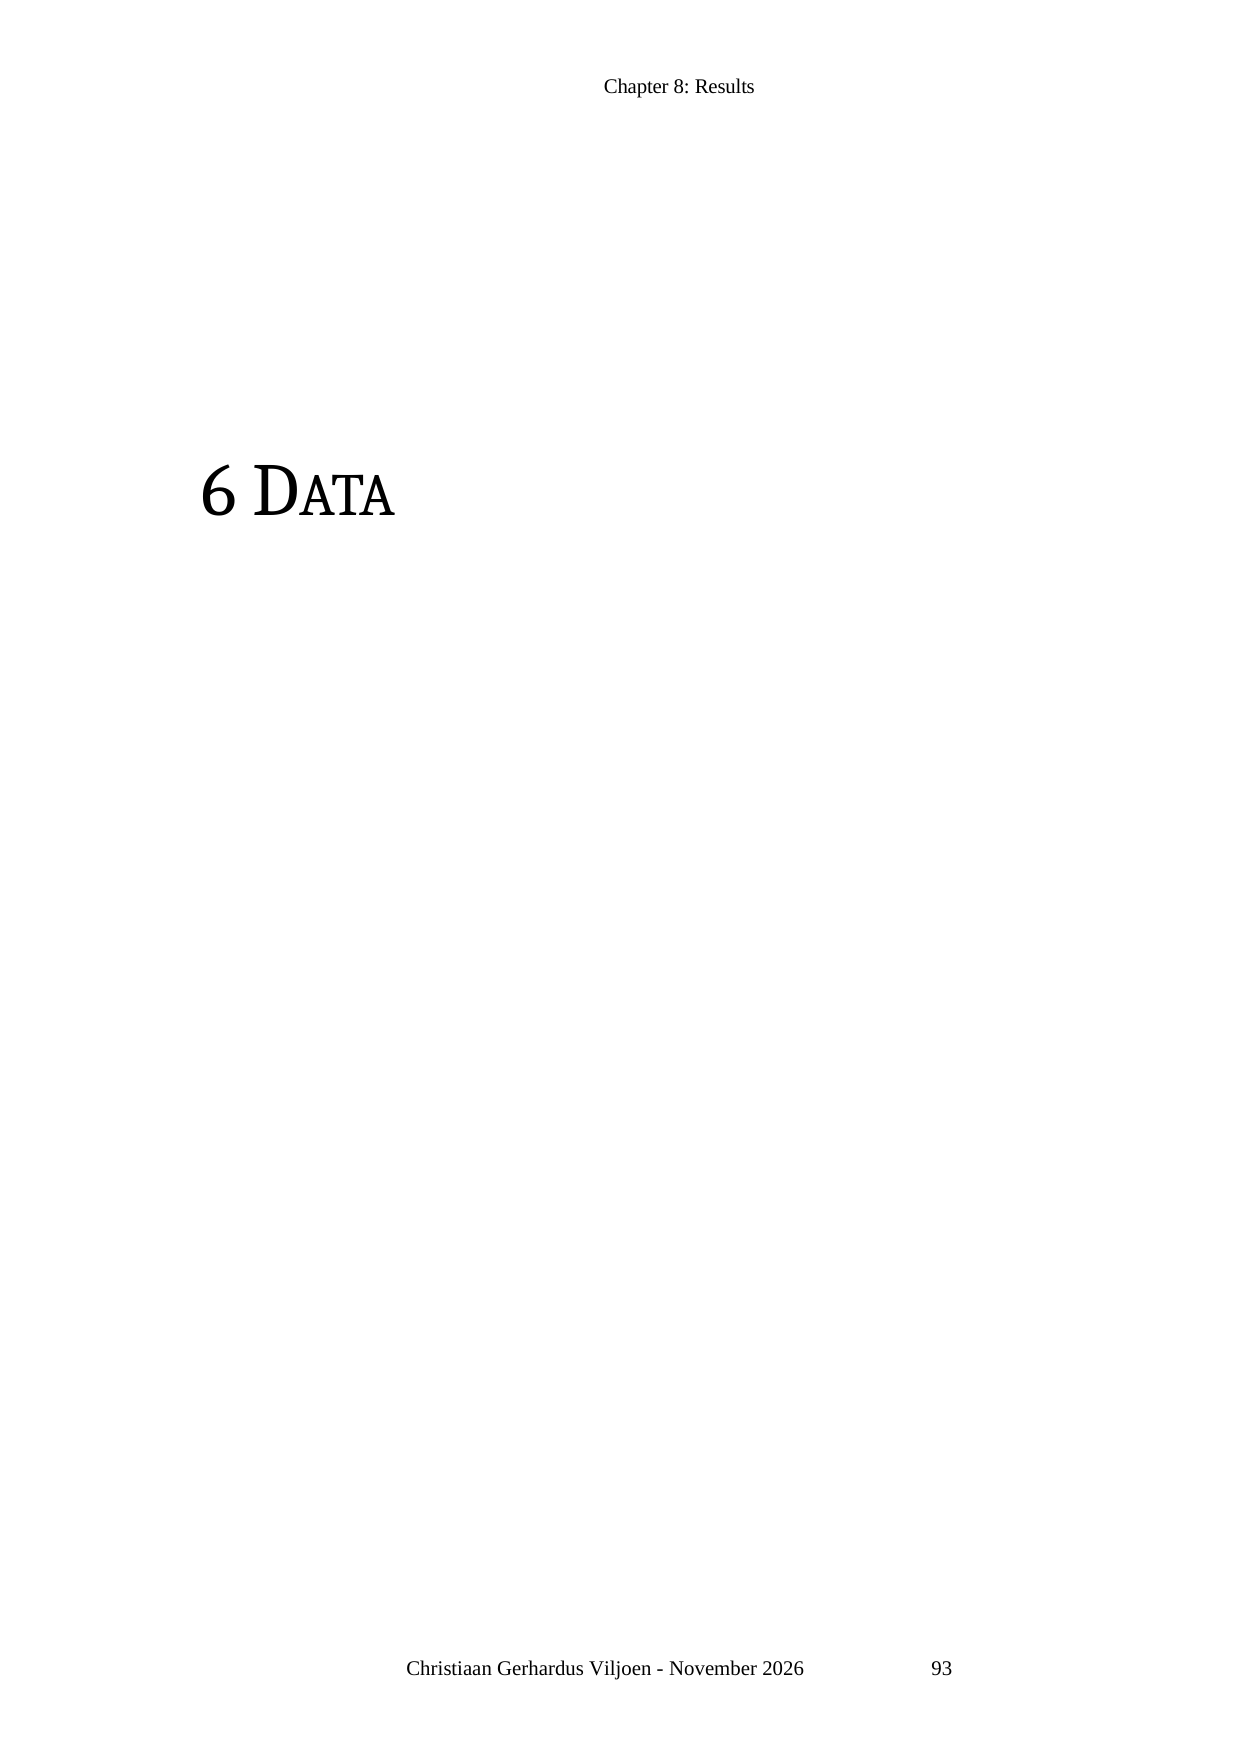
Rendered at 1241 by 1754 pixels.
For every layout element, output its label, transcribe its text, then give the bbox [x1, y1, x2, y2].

subtitle Data [201, 448, 1122, 534]
